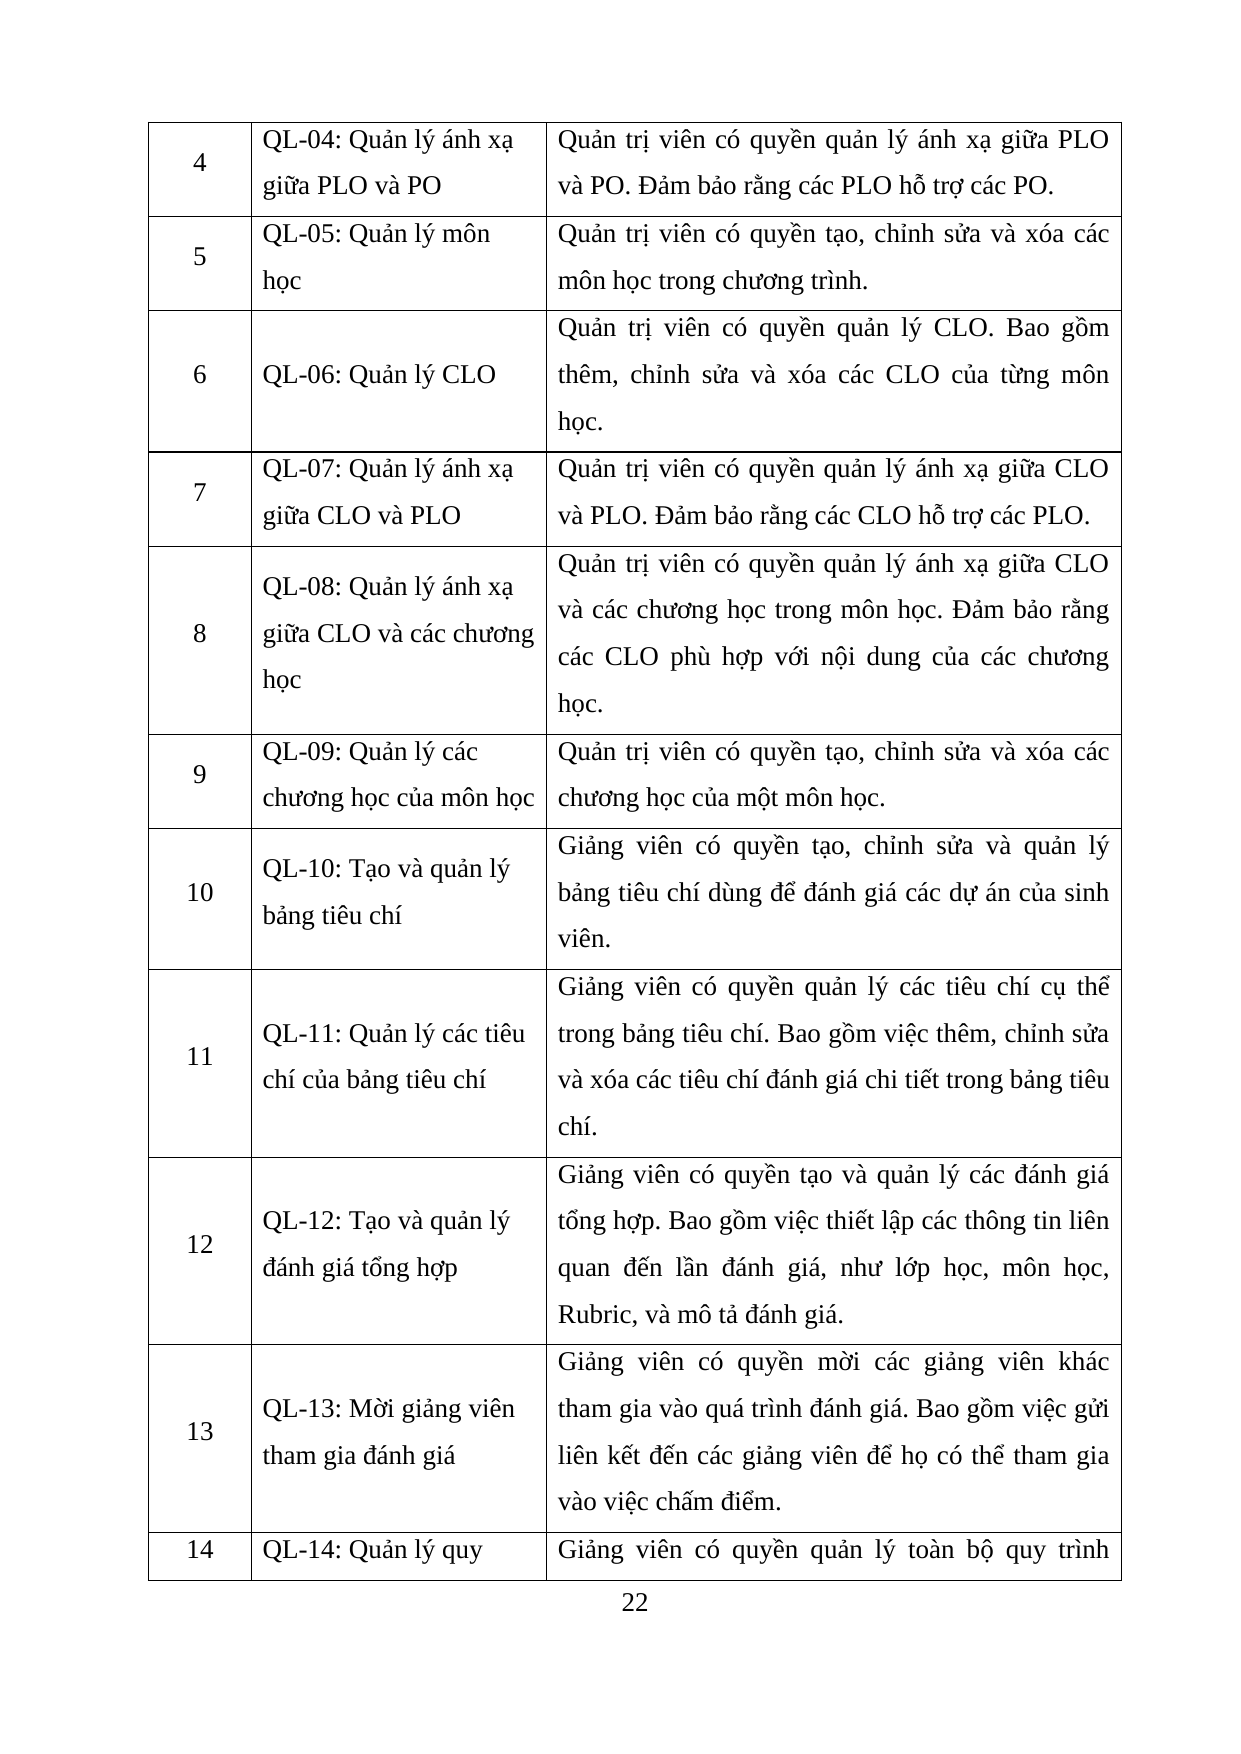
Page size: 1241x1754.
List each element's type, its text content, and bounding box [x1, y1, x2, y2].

table_cell Quản trị viên có quyền quản lý CLO. Bao gồm thêm, chỉnh sửa và xóa các CLO của từng môn học. [547, 311, 1121, 451]
table_cell 13 [149, 1345, 251, 1532]
table_cell 8 [149, 547, 251, 733]
table_cell Quản trị viên có quyền quản lý ánh xạ giữa CLO và PLO. Đảm bảo rằng các CLO hỗ trợ các PLO. [547, 453, 1121, 546]
table_cell QL-11: Quản lý các tiêu chí của bảng tiêu chí [252, 970, 546, 1157]
table_cell QL-09: Quản lý các chương học của môn học [252, 735, 546, 828]
table_cell QL-12: Tạo và quản lý đánh giá tổng hợp [252, 1158, 546, 1344]
table_cell 14 [149, 1533, 251, 1580]
table_cell Quản trị viên có quyền quản lý ánh xạ giữa PLO và PO. Đảm bảo rằng các PLO hỗ trợ các PO. [547, 123, 1121, 216]
table_cell 5 [149, 217, 251, 310]
table_cell Quản trị viên có quyền tạo, chỉnh sửa và xóa các môn học trong chương trình. [547, 217, 1121, 310]
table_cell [547, 1533, 1121, 1580]
table_cell QL-07: Quản lý ánh xạ giữa CLO và PLO [252, 453, 546, 546]
table_cell 10 [149, 829, 251, 969]
table_cell 9 [149, 735, 251, 828]
table_cell 7 [149, 453, 251, 546]
table_cell Quản trị viên có quyền quản lý ánh xạ giữa CLO và các chương học trong môn học. Đảm bảo rằng các CLO phù hợp với nội dung của các chương học. [547, 547, 1121, 733]
table_cell QL-13: Mời giảng viên tham gia đánh giá [252, 1345, 546, 1532]
table_cell QL-06: Quản lý CLO [252, 311, 546, 451]
table_cell Giảng viên có quyền tạo, chỉnh sửa và quản lý bảng tiêu chí dùng để đánh giá các dự án của sinh viên. [547, 829, 1121, 969]
table_cell 12 [149, 1158, 251, 1344]
table_cell QL-04: Quản lý ánh xạ giữa PLO và PO [252, 123, 546, 216]
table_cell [252, 1533, 546, 1580]
table_cell QL-08: Quản lý ánh xạ giữa CLO và các chương học [252, 547, 546, 733]
table_cell Giảng viên có quyền mời các giảng viên khác tham gia vào quá trình đánh giá. Bao gồm việc gửi liên kết đến các giảng viên để họ có thể tham gia vào việc chấm điểm. [547, 1345, 1121, 1532]
table_cell QL-10: Tạo và quản lý bảng tiêu chí [252, 829, 546, 969]
table_cell 11 [149, 970, 251, 1157]
table_cell 6 [149, 311, 251, 451]
table_cell Giảng viên có quyền quản lý các tiêu chí cụ thể trong bảng tiêu chí. Bao gồm việc thêm, chỉnh sửa và xóa các tiêu chí đánh giá chi tiết trong bảng tiêu chí. [547, 970, 1121, 1157]
table_cell QL-05: Quản lý môn học [252, 217, 546, 310]
table_cell Giảng viên có quyền tạo và quản lý các đánh giá tổng hợp. Bao gồm việc thiết lập các thông tin liên quan đến lần đánh giá, như lớp học, môn học, Rubric, và mô tả đánh giá. [547, 1158, 1121, 1344]
table_cell Quản trị viên có quyền tạo, chỉnh sửa và xóa các chương học của một môn học. [547, 735, 1121, 828]
table_cell 4 [149, 123, 251, 216]
